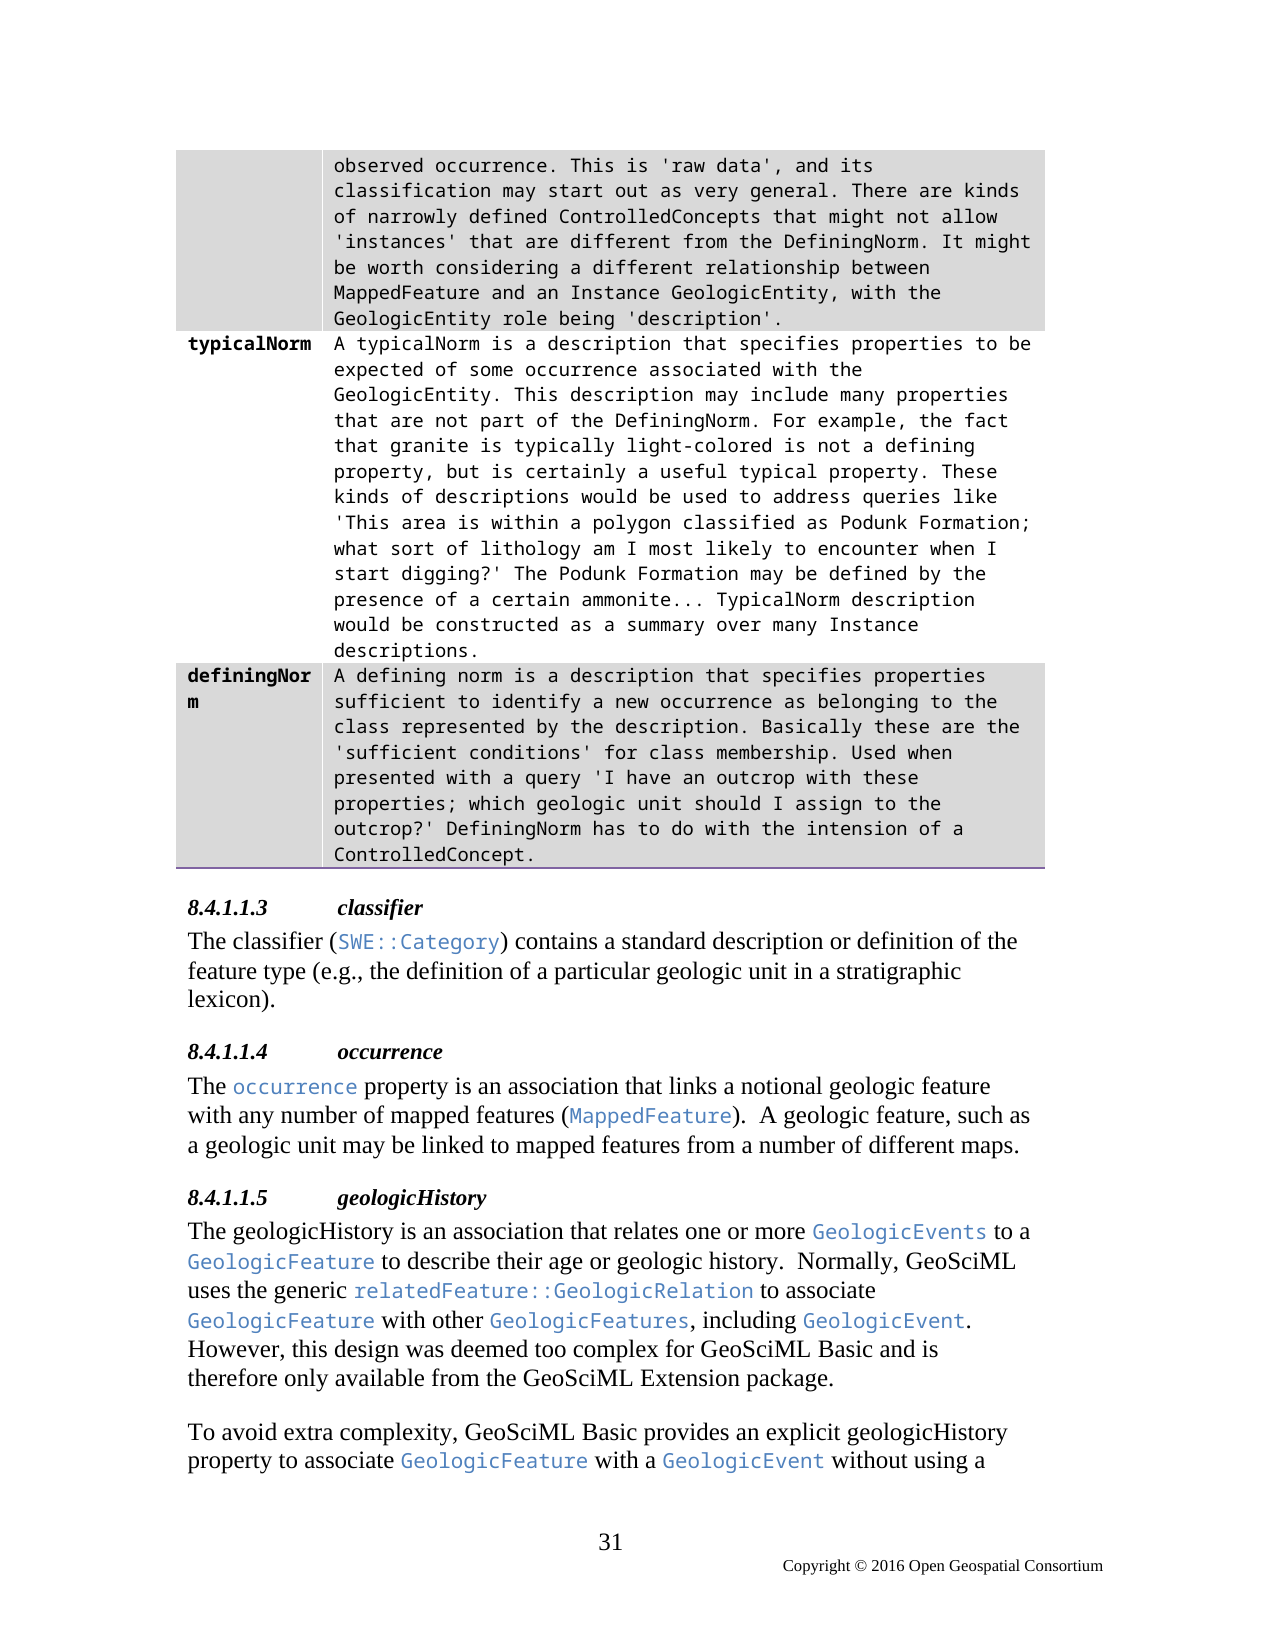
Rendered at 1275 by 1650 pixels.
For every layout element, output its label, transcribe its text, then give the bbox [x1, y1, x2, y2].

subtitle occurrence [187, 1038, 1034, 1065]
text The occurrence property is an association that links a notional geologic feature with any number of mapped features (MappedFeature). A geologic feature, such as a geologic unit may be linked to mapped features from a number of different maps. [187, 1071, 1034, 1159]
table_cell typicalNorm [176, 331, 322, 662]
text The classifier (SWE::Category) contains a standard description or definition of the feature type (e.g., the definition of a particular geologic unit in a stratigraphic lexicon). [187, 926, 1034, 1013]
table_cell instance [176, 150, 322, 331]
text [187, 1417, 1034, 1475]
table_cell A typicalNorm is a description that specifies properties to be expected of some occurrence associated with the GeologicEntity. This description may include many properties that are not part of the DefiningNorm. For example, the fact that granite is typically light-colored is not a defining property, but is certainly a useful typical property. These kinds of descriptions would be used to address queries like 'This area is within a polygon classified as Podunk Formation; what sort of lithology am I most likely to encounter when I start digging?' The Podunk Formation may be defined by the presence of a certain ammonite... TypicalNorm description would be constructed as a summary over many Instance descriptions. [323, 331, 1045, 662]
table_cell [323, 150, 1045, 331]
subtitle classifier [187, 894, 1034, 920]
table_cell A defining norm is a description that specifies properties sufficient to identify a new occurrence as belonging to the class represented by the description. Basically these are the 'sufficient conditions' for class membership. Used when presented with a query 'I have an outcrop with these properties; which geologic unit should I assign to the outcrop?' DefiningNorm has to do with the intension of a ControlledConcept. [323, 663, 1045, 867]
table_cell definingNorm [176, 663, 322, 867]
text The geologicHistory is an association that relates one or more GeologicEvents to a GeologicFeature to describe their age or geologic history. Normally, GeoSciML uses the generic relatedFeature::GeologicRelation to associate GeologicFeature with other GeologicFeatures, including GeologicEvent. However, this design was deemed too complex for GeoSciML Basic and is therefore only available from the GeoSciML Extension package. [187, 1216, 1034, 1392]
subtitle geologicHistory [187, 1184, 1034, 1210]
